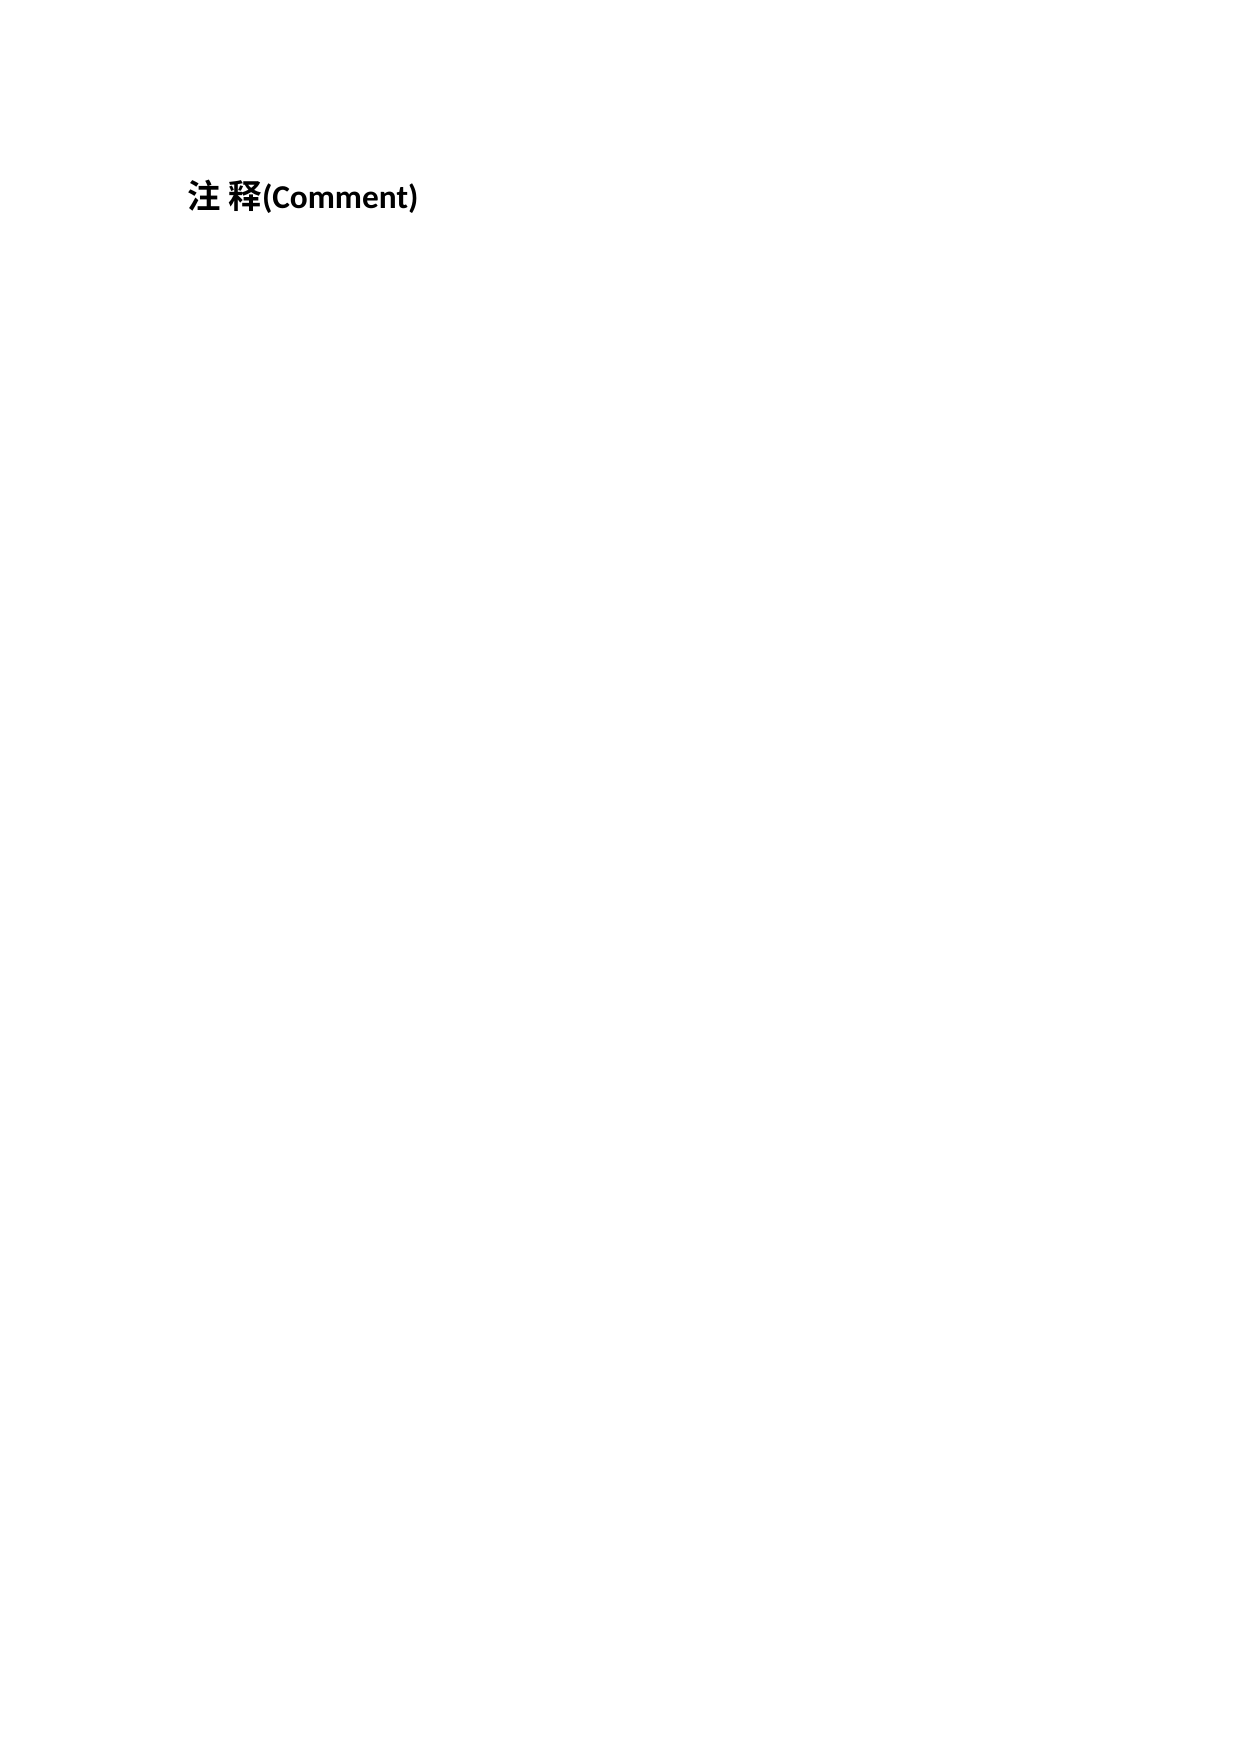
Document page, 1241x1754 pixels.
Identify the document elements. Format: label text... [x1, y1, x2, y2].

subtitle 注 释(Comment) [187, 162, 1053, 227]
